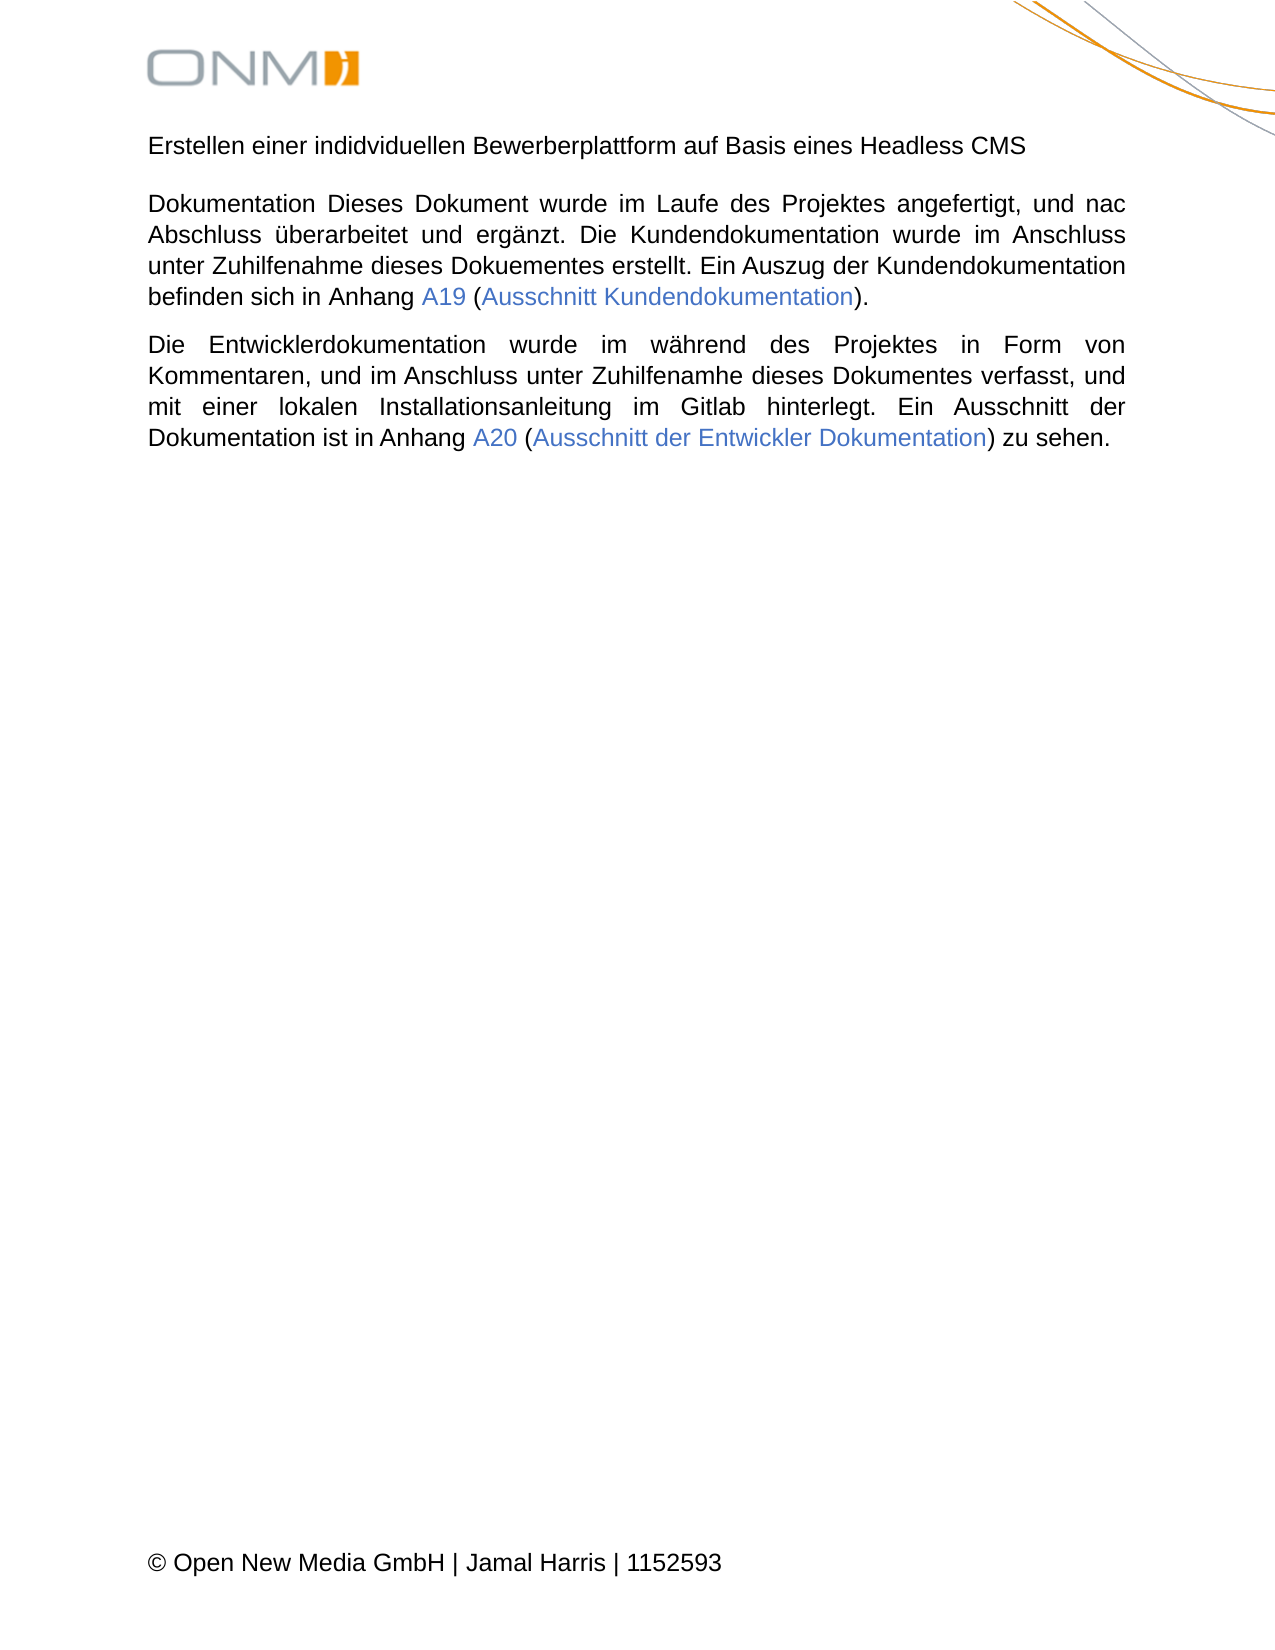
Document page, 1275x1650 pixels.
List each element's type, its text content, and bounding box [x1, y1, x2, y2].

text Dokumentation Dieses Dokument wurde im Laufe des Projektes angefertigt, und nac Abschluss überarbeitet und ergänzt. Die Kundendokumentation wurde im Anschluss unter Zuhilfenahme dieses Dokuementes erstellt. Ein Auszug der Kundendokumentation befinden sich in Anhang A19 (Ausschnitt Kundendokumentation). [148, 189, 1127, 311]
picture [1000, 1, 1275, 147]
text Die Entwicklerdokumentation wurde im während des Projektes in Form von Kommentaren, und im Anschluss unter Zuhilfenamhe dieses Dokumentes verfasst, und mit einer lokalen Installationsanleitung im Gitlab hinterlegt. Ein Ausschnitt der Dokumentation ist in Anhang A20 (Ausschnitt der Entwickler Dokumentation) zu sehen. [148, 329, 1127, 451]
picture [116, 0, 413, 104]
